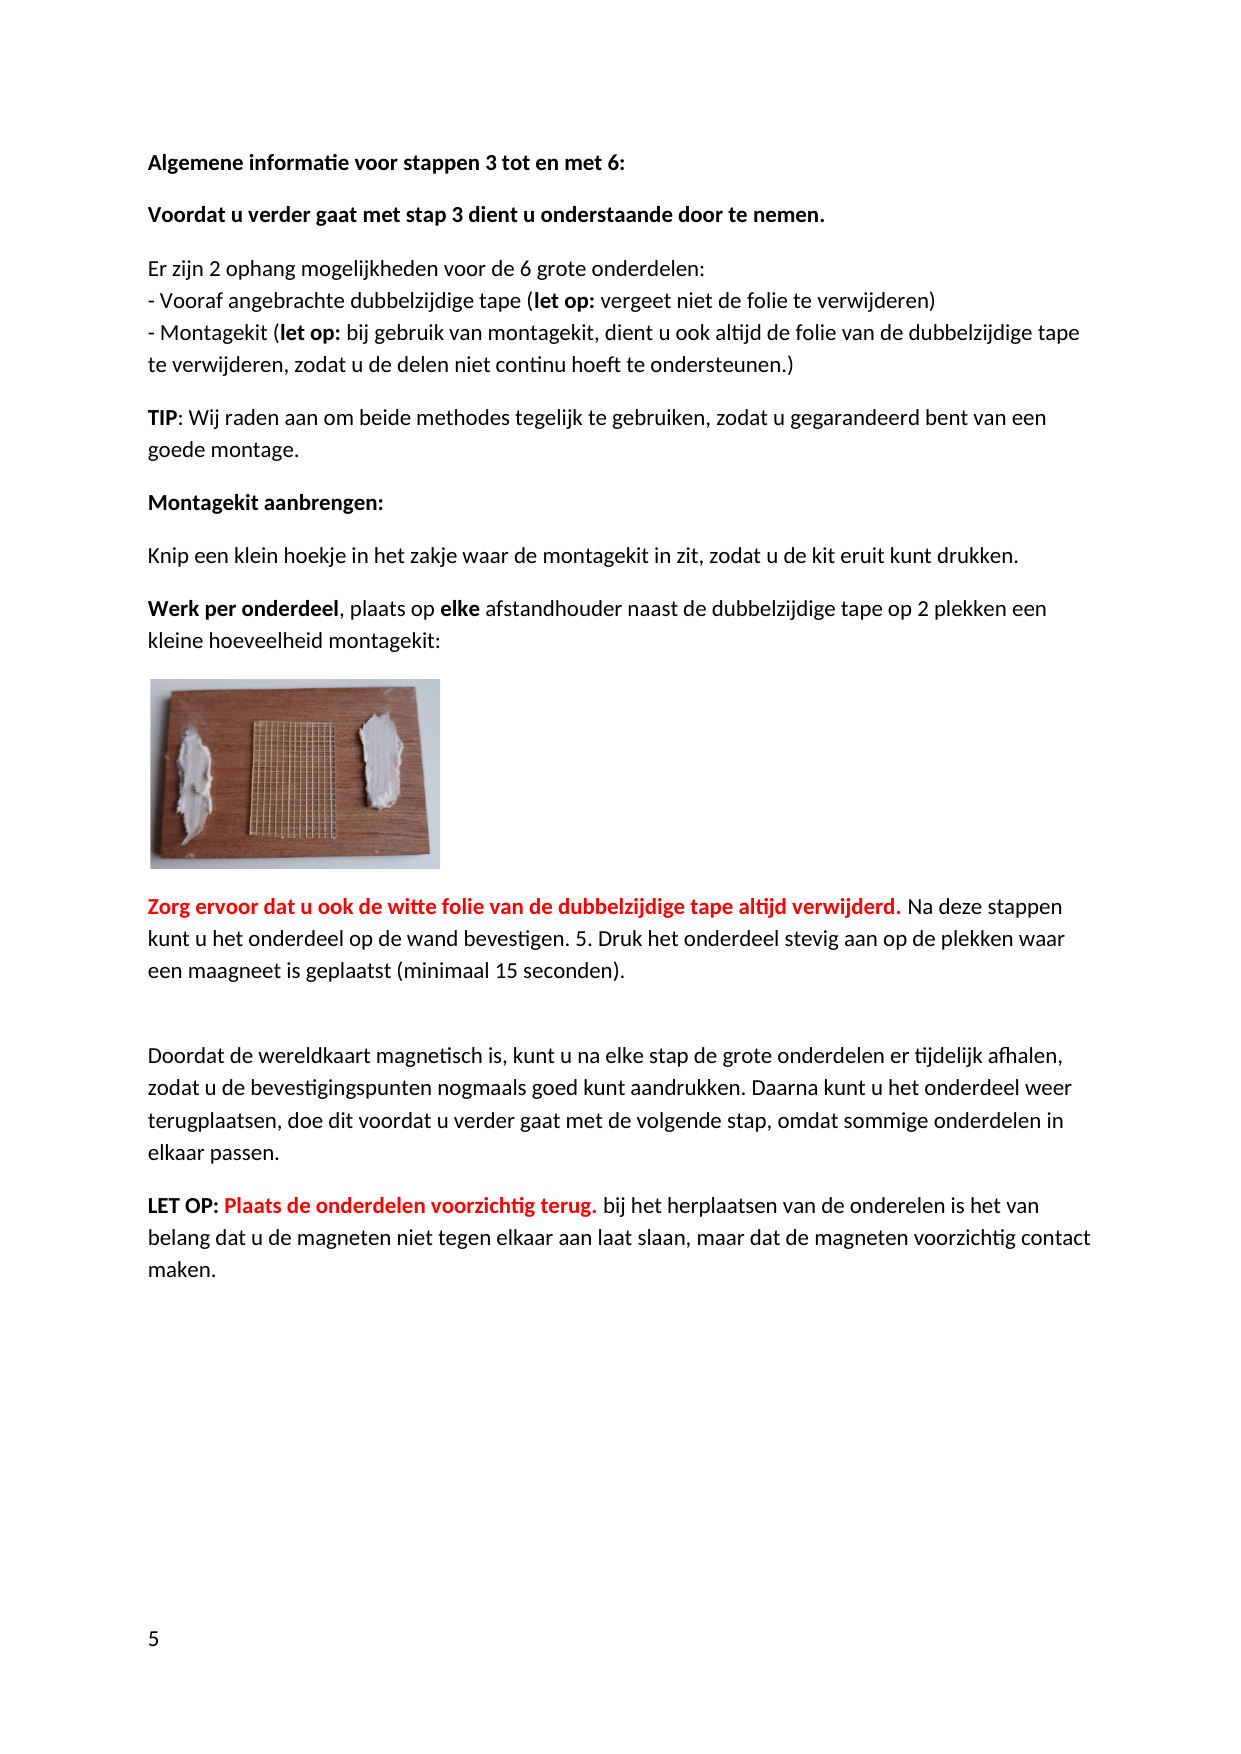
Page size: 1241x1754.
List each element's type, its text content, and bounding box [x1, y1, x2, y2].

text Werk per onderdeel, plaats op elke afstandhouder naast de dubbelzijdige tape op 2 plekken een kleine hoeveelheid montagekit: [148, 594, 1093, 655]
text Knip een klein hoekje in het zakje waar de montagekit in zit, zodat u de kit eruit kunt drukken. [148, 541, 1093, 569]
picture [150, 679, 440, 869]
text Montagekit aanbrengen: [148, 488, 1093, 516]
text TIP: Wij raden aan om beide methodes tegelijk te gebruiken, zodat u gegarandeerd bent van een goede montage. [148, 403, 1093, 463]
text Doordat de wereldkaart magnetisch is, kunt u na elke stap de grote onderdelen er tijdelijk afhalen, zodat u de bevestigingspunten nogmaals goed kunt aandrukken. Daarna kunt u het onderdeel weer terugplaatsen, doe dit voordat u verder gaat met de volgende stap, omdat sommige onderdelen in elkaar passen. [148, 1009, 1093, 1166]
text LET OP: Plaats de onderdelen voorzichtig terug. bij het herplaatsen van de onderelen is het van belang dat u de magneten niet tegen elkaar aan laat slaan, maar dat de magneten voorzichtig contact maken. [148, 1191, 1093, 1283]
text Er zijn 2 ophang mogelijkheden voor de 6 grote onderdelen: - Vooraf angebrachte dubbelzijdige tape (let op: vergeet niet de folie te verwijderen) - Montagekit (let op: bij gebruik van montagekit, dient u ook altijd de folie van de dubbelzijdige tape te verwijderen, zodat u de delen niet continu hoeft te ondersteunen.) [148, 254, 1093, 378]
text Algemene informatie voor stappen 3 tot en met 6: [148, 148, 1093, 176]
text Zorg ervoor dat u ook de witte folie van de dubbelzijdige tape altijd verwijderd. Na deze stappen kunt u het onderdeel op de wand bevestigen. 5. Druk het onderdeel stevig aan op de plekken waar een maagneet is geplaatst (minimaal 15 seconden). [148, 892, 1093, 984]
text Voordat u verder gaat met stap 3 dient u onderstaande door te nemen. [148, 201, 1093, 229]
